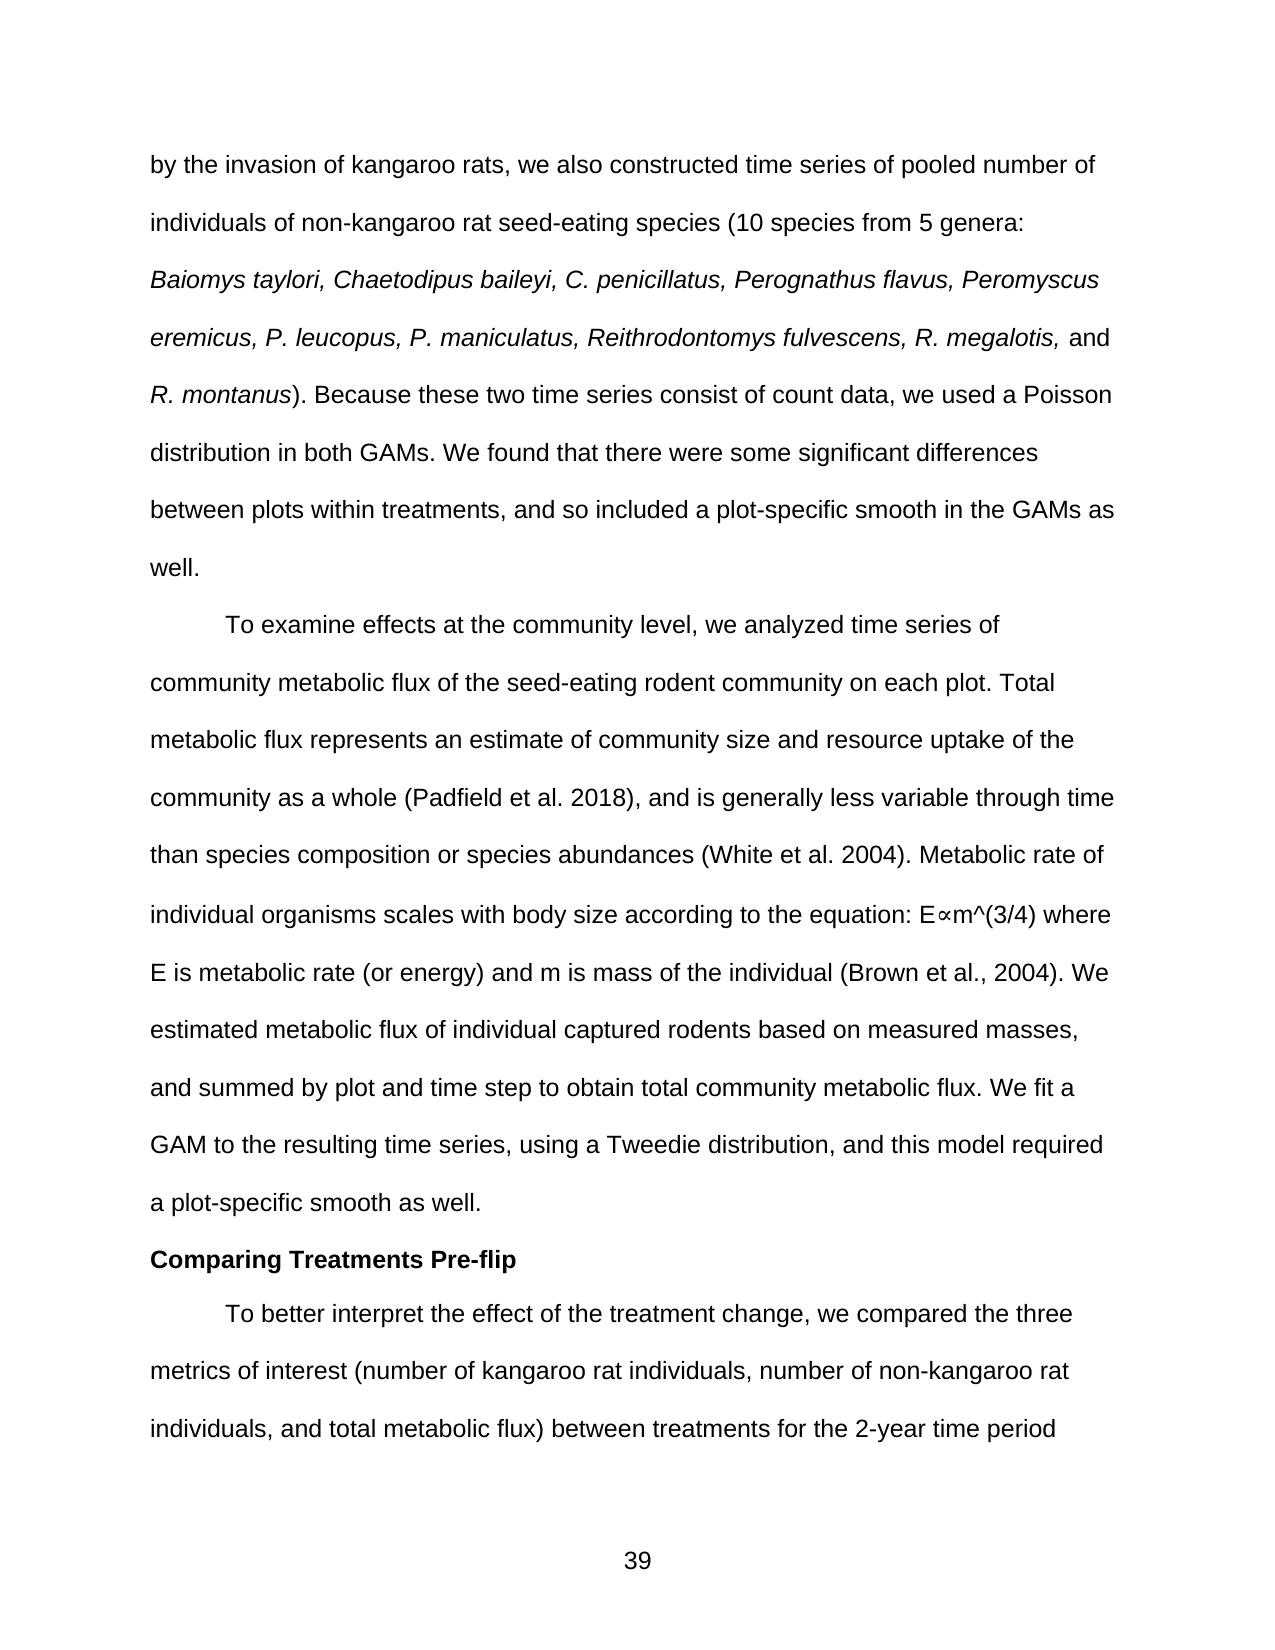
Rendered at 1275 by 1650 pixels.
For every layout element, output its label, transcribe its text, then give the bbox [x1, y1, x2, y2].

text To examine effects at the community level, we analyzed time series of community metabolic flux of the seed-eating rodent community on each plot. Total metabolic flux represents an estimate of community size and resource uptake of the community as a whole (Padfield et al. 2018), and is generally less variable through time than species composition or species abundances (White et al. 2004). Metabolic rate of individual organisms scales with body size according to the equation: E∝m^(3/4) where E is metabolic rate (or energy) and m is mass of the individual (Brown et al., 2004). We estimated metabolic flux of individual captured rodents based on measured masses, and summed by plot and time step to obtain total community metabolic flux. We fit a GAM to the resulting time series, using a Tweedie distribution, and this model required a plot-specific smooth as well. [150, 610, 1125, 1216]
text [150, 1299, 1125, 1443]
subtitle Comparing Treatments Pre-flip [150, 1245, 1125, 1274]
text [150, 150, 1125, 581]
